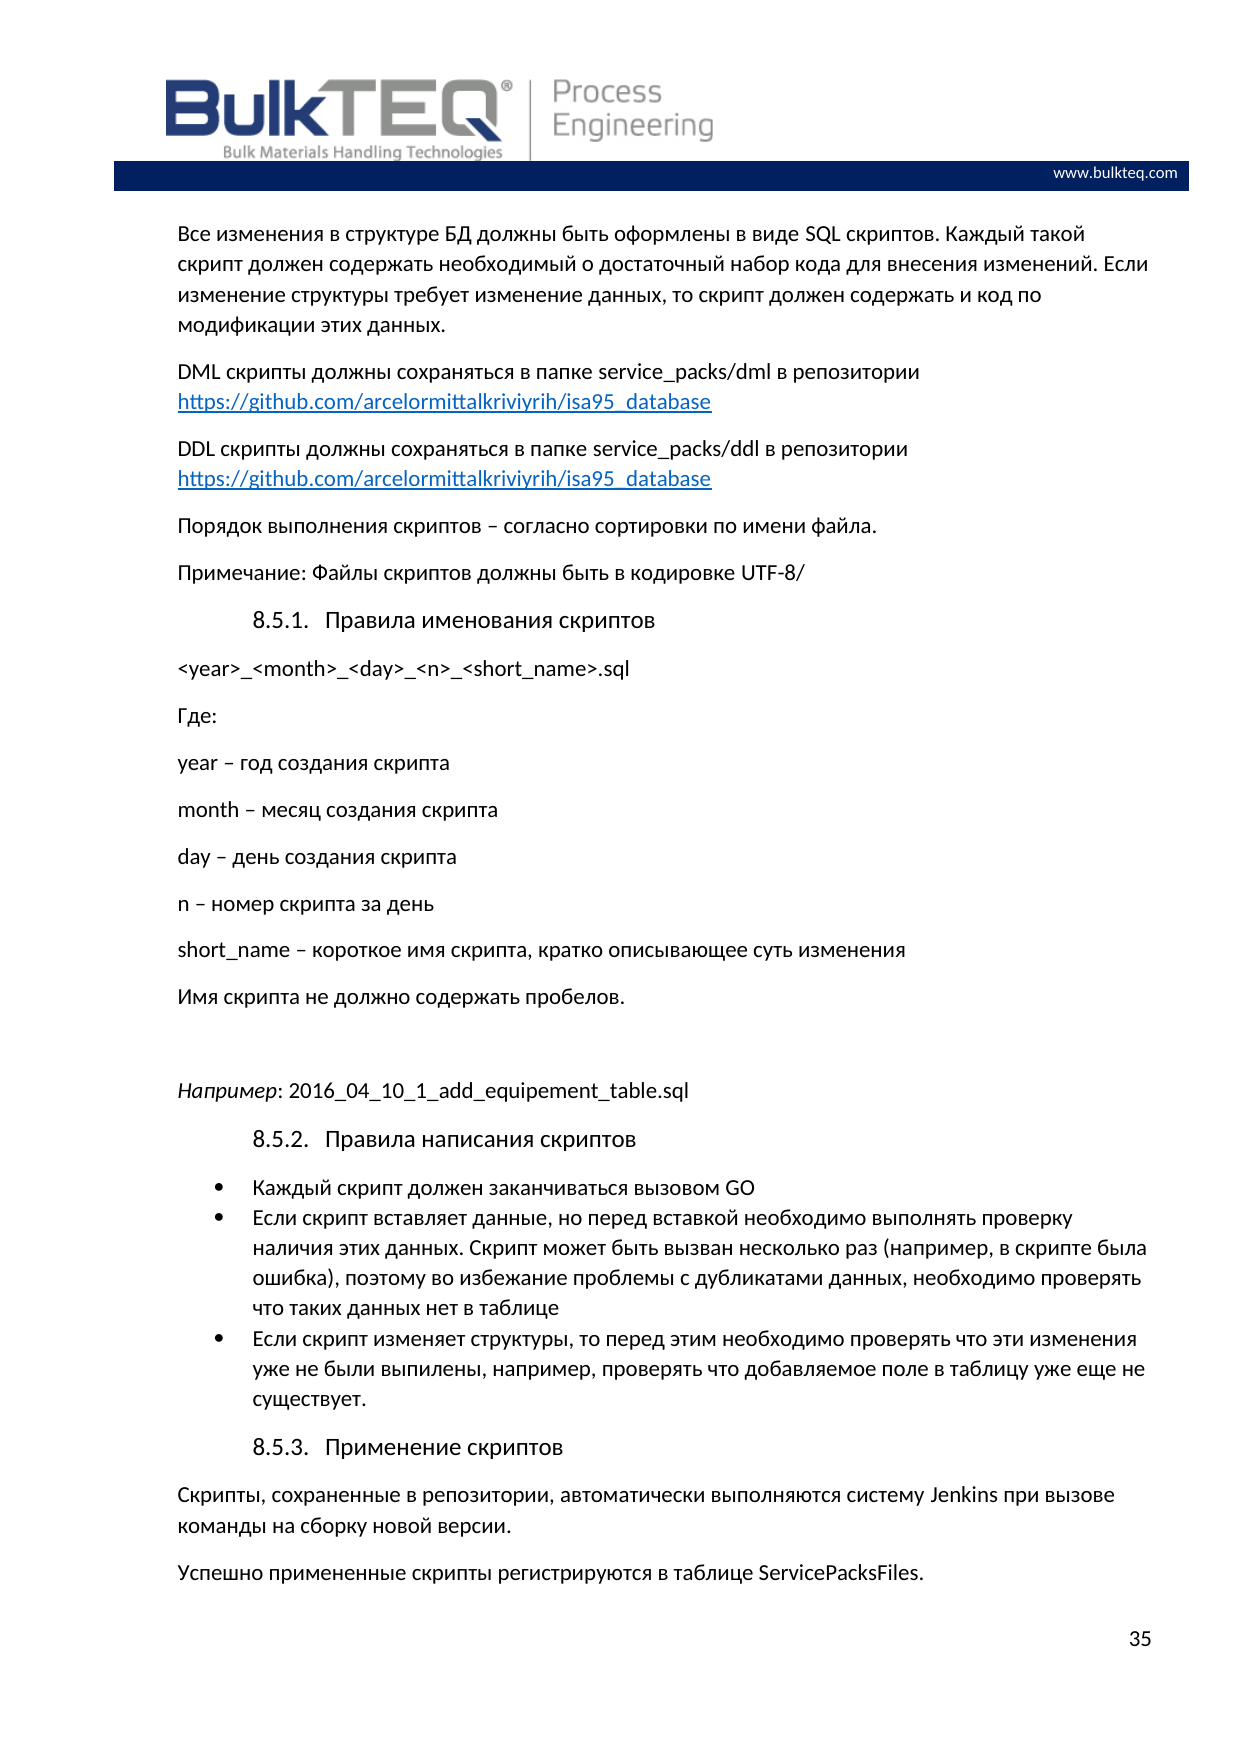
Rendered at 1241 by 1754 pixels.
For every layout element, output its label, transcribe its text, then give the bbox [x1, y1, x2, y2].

text DML скрипты должны сохраняться в папке service_packs/dml в репозитории https://github.com/arcelormittalkriviyrih/isa95_database [177, 357, 1152, 415]
text Например: 2016_04_10_1_add_equipement_table.sql [177, 1076, 1152, 1104]
text n – номер скрипта за день [177, 889, 1152, 917]
list Если скрипт изменяет структуры, то перед этим необходимо проверять что эти изменения уже не были выпилены, например, проверять что добавляемое поле в таблицу уже еще не существует. [215, 1324, 1152, 1412]
text short_name – короткое имя скрипта, кратко описывающее суть изменения [177, 936, 1152, 963]
text day – день создания скрипта [177, 842, 1152, 870]
list Каждый скрипт должен заканчиваться вызовом GO [215, 1173, 1152, 1201]
text Имя скрипта не должно содержать пробелов. [177, 982, 1152, 1010]
picture [166, 78, 713, 161]
text DDL скрипты должны сохраняться в папке service_packs/ddl в репозитории https://github.com/arcelormittalkriviyrih/isa95_database [177, 434, 1152, 492]
text Примечание: Файлы скриптов должны быть в кодировке UTF-8/ [177, 558, 1152, 586]
text year – год создания скрипта [177, 748, 1152, 776]
text Все изменения в структуре БД должны быть оформлены в виде SQL скриптов. Каждый такой скрипт должен содержать необходимый о достаточный набор кода для внесения изменений. Если изменение структуры требует изменение данных, то скрипт должен содержать и код по модификации этих данных. [177, 219, 1152, 338]
text month – месяц создания скрипта [177, 795, 1152, 823]
subtitle Правила написания скриптов [252, 1123, 1152, 1153]
subtitle Правила именования скриптов [252, 605, 1152, 635]
text Где: [177, 701, 1152, 729]
text Скрипты, сохраненные в репозитории, автоматически выполняются систему Jenkins при вызове команды на сборку новой версии. [177, 1481, 1152, 1539]
text Успешно примененные скрипты регистрируются в таблице ServicePacksFiles. [177, 1558, 1152, 1586]
text Порядок выполнения скриптов – согласно сортировки по имени файла. [177, 511, 1152, 539]
text <year>_<month>_<day>_<n>_<short_name>.sql [177, 654, 1152, 682]
list Если скрипт вставляет данные, но перед вставкой необходимо выполнять проверку наличия этих данных. Скрипт может быть вызван несколько раз (например, в скрипте была ошибка), поэтому во избежание проблемы с дубликатами данных, необходимо проверять что таких данных нет в таблице [215, 1203, 1152, 1321]
subtitle Применение скриптов [252, 1431, 1152, 1461]
